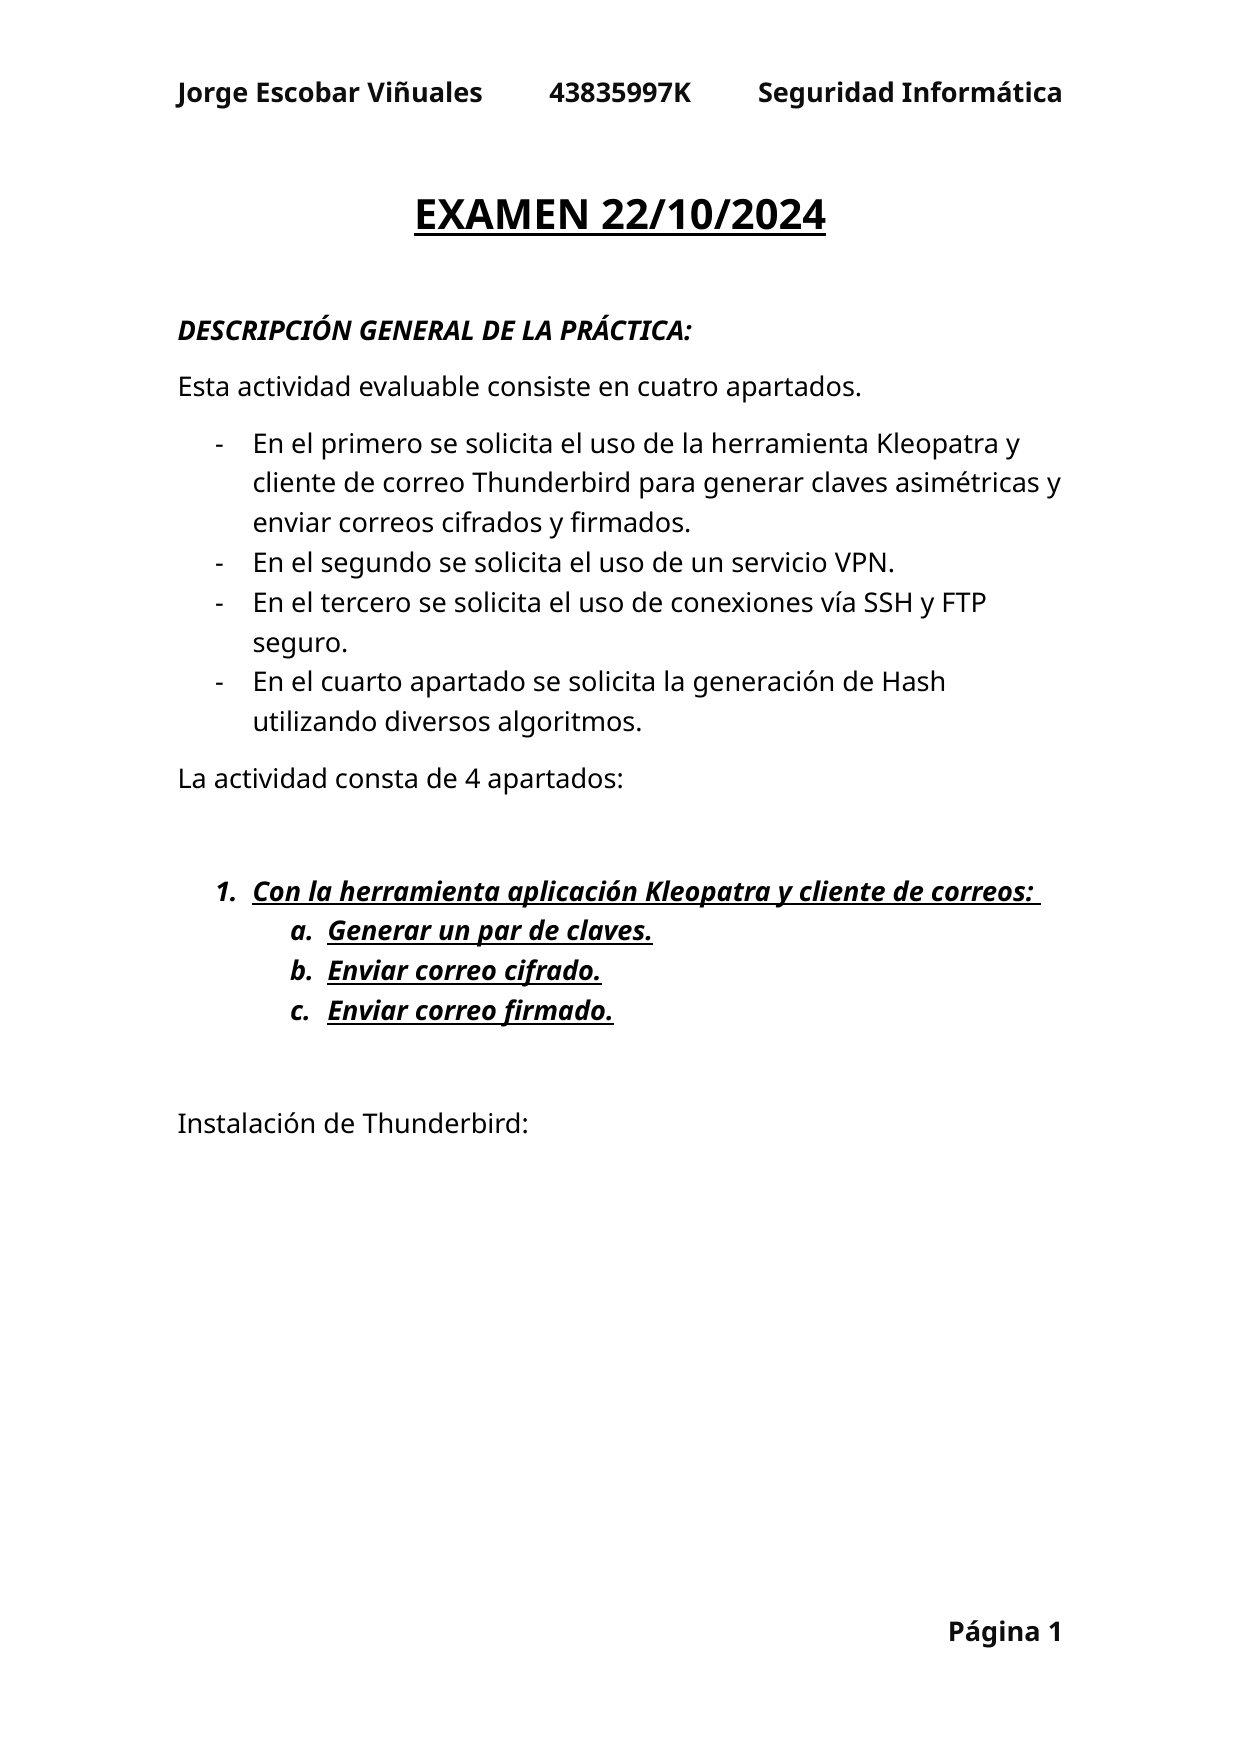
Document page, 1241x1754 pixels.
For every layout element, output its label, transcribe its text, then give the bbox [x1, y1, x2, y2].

list En el cuarto apartado se solicita la generación de Hash utilizando diversos algoritmos. [215, 663, 1063, 739]
list En el tercero se solicita el uso de conexiones vía SSH y FTP seguro. [215, 583, 1063, 660]
text Esta actividad evaluable consiste en cuatro apartados. [177, 368, 1063, 404]
list En el primero se solicita el uso de la herramienta Kleopatra y cliente de correo Thunderbird para generar claves asimétricas y enviar correos cifrados y firmados. [215, 424, 1063, 541]
list En el segundo se solicita el uso de un servicio VPN. [215, 543, 1063, 580]
list Enviar correo firmado. [290, 991, 1063, 1028]
list Con la herramienta aplicación Kleopatra y cliente de correos: [215, 872, 1063, 909]
list Generar un par de claves. [290, 912, 1063, 949]
subtitle EXAMEN 22/10/2024 [177, 185, 1063, 242]
text Instalación de Thunderbird: [177, 1104, 1063, 1141]
list Enviar correo cifrado. [290, 952, 1063, 988]
text La actividad consta de 4 apartados: [177, 759, 1063, 796]
text DESCRIPCIÓN GENERAL DE LA PRÁCTICA: [177, 311, 1063, 348]
